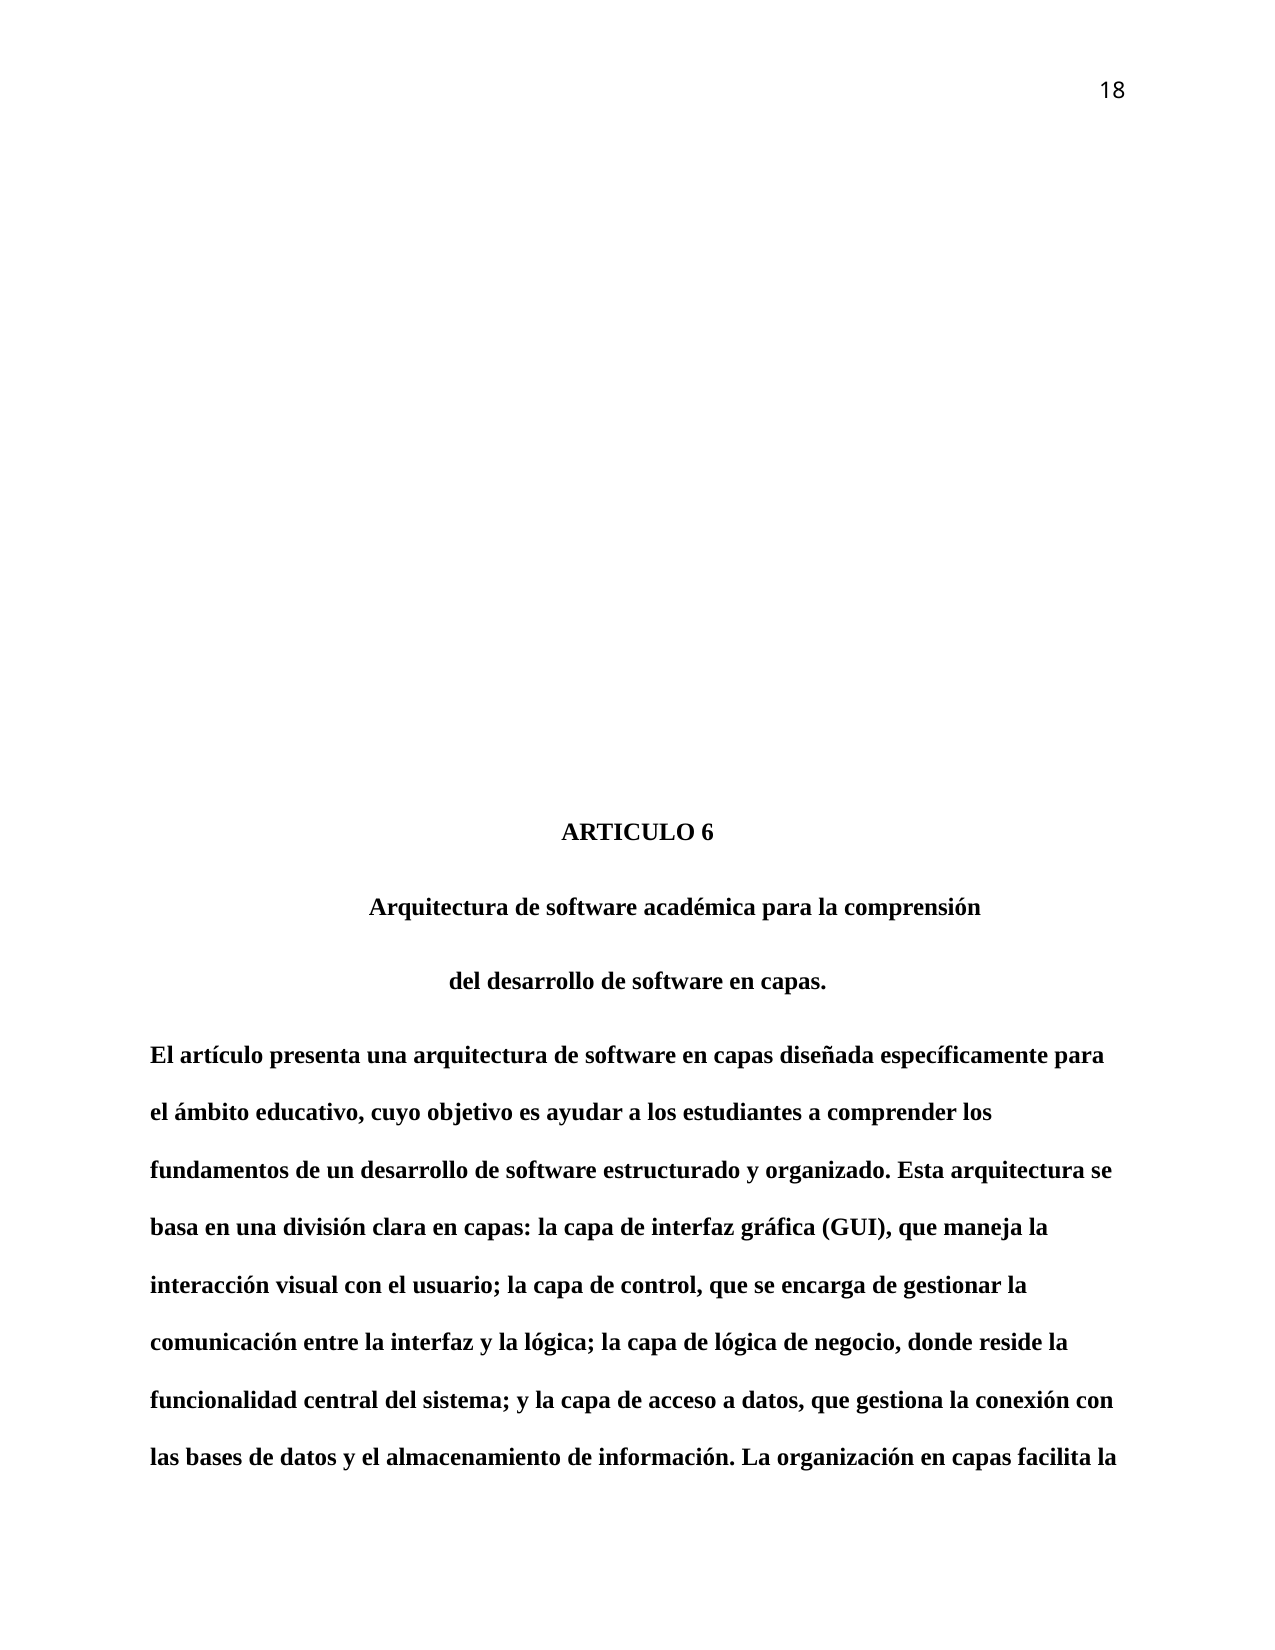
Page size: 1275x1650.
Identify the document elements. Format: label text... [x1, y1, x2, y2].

text del desarrollo de software en capas. [150, 966, 1125, 994]
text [150, 1040, 1125, 1471]
text ARTICULO 6 [150, 817, 1125, 846]
text Arquitectura de software académica para la comprensión [150, 892, 1125, 920]
